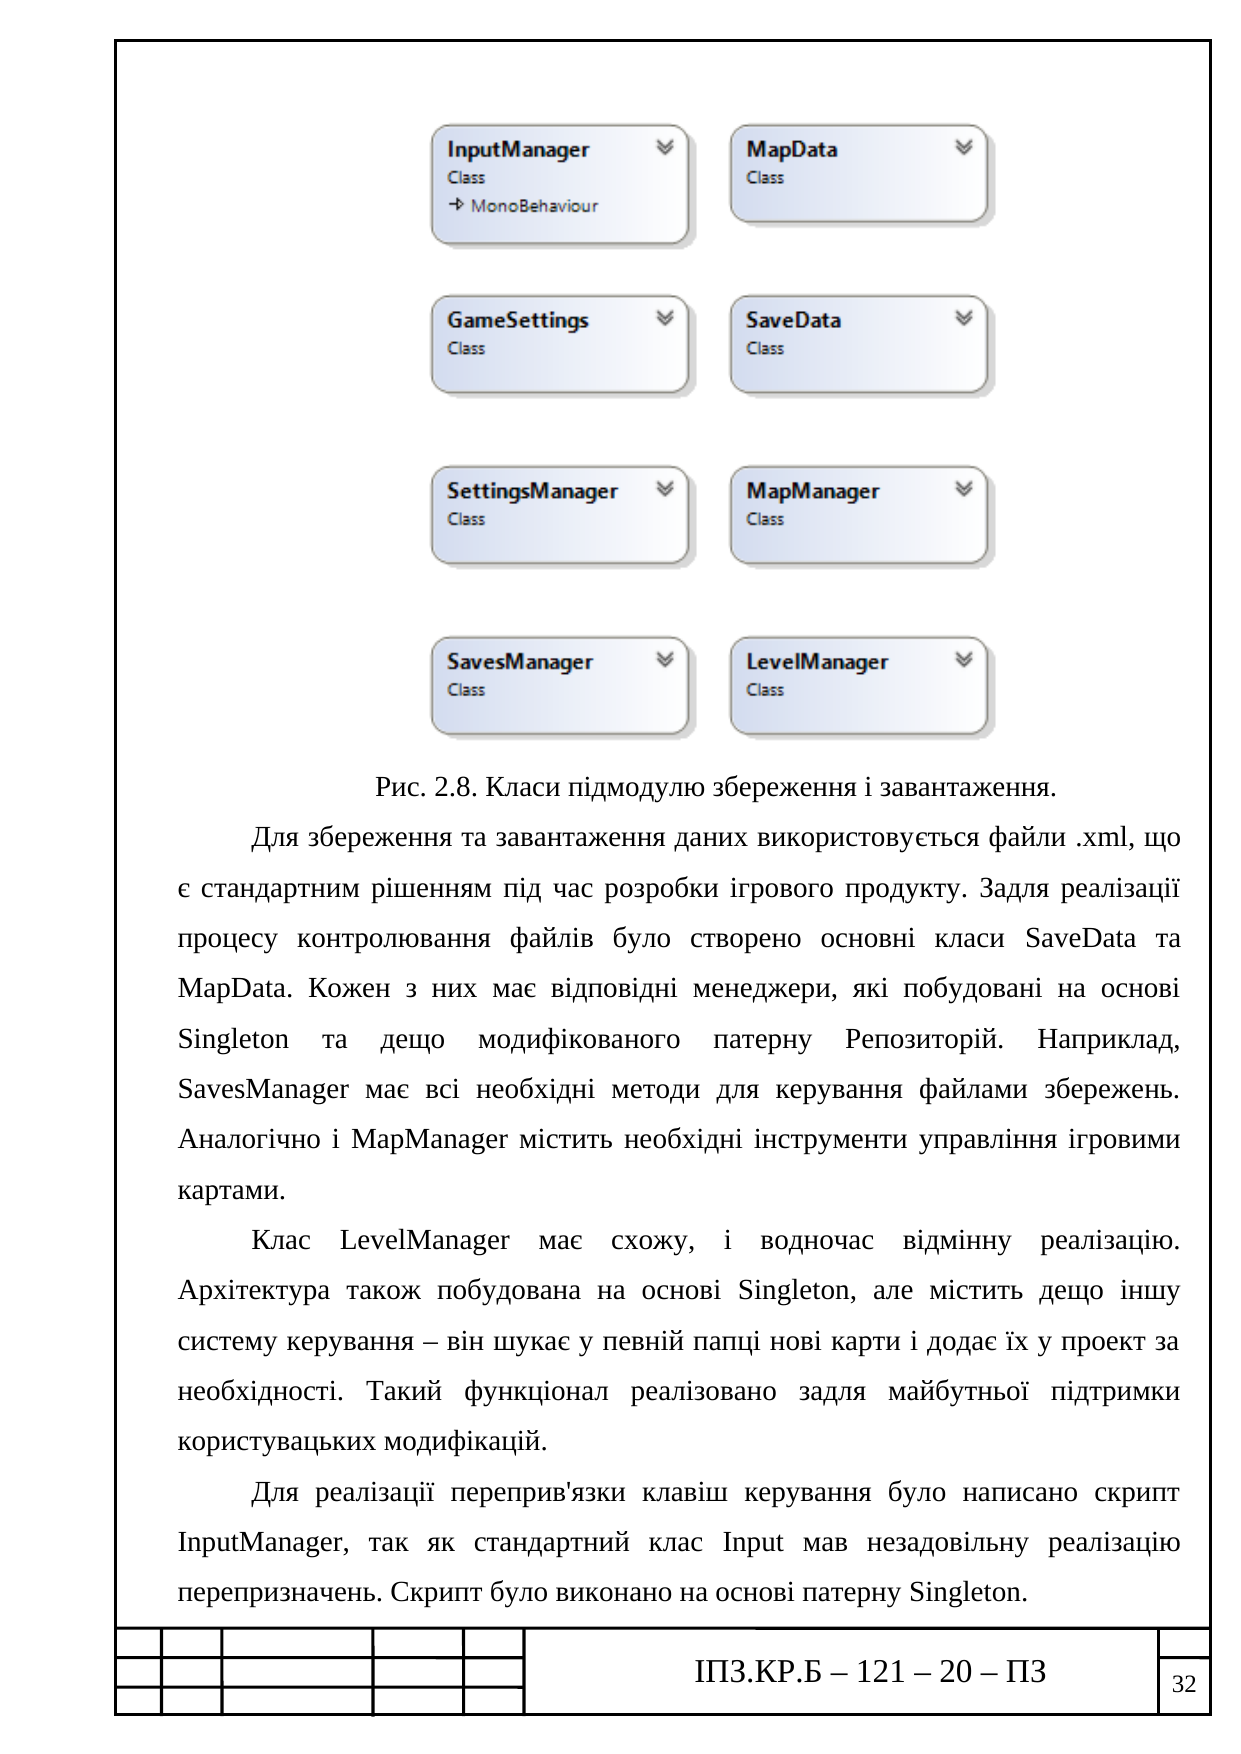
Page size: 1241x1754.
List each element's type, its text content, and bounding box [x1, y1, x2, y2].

text Клас LevelManager має схожу, і водночас відмінну реалізацію. Архітектура також побудована на основі Singleton, але містить дещо іншу систему керування – він шукає у певній папці нові карти і додає їх у проект за необхідності. Такий функціонал реалізовано задля майбутньої підтримки користувацьких модифікацій. [177, 1222, 1181, 1457]
text Для реалізації переприв'язки клавіш керування було написано скрипт InputManager, так як стандартний клас Input мав незадовільну реалізацію перепризначень. Скрипт було виконано на основі патерну Singleton. [177, 1474, 1181, 1608]
picture [414, 118, 1019, 753]
text Для збереження та завантаження даних використовується файли .xml, що є стандартним рішенням під час розробки ігрового продукту. Задля реалізації процесу контролювання файлів було створено основні класи SaveData та MapData. Кожен з них має відповідні менеджери, які побудовані на основі Singleton та дещо модифікованого патерну Репозиторій. Наприклад, SavesManager має всі необхідні методи для керування файлами збережень. Аналогічно і MapManager містить необхідні інструменти управління ігровими картами. [177, 819, 1181, 1205]
text Рис. 2.8. Класи підмодулю збереження і завантаження. [177, 769, 1181, 803]
